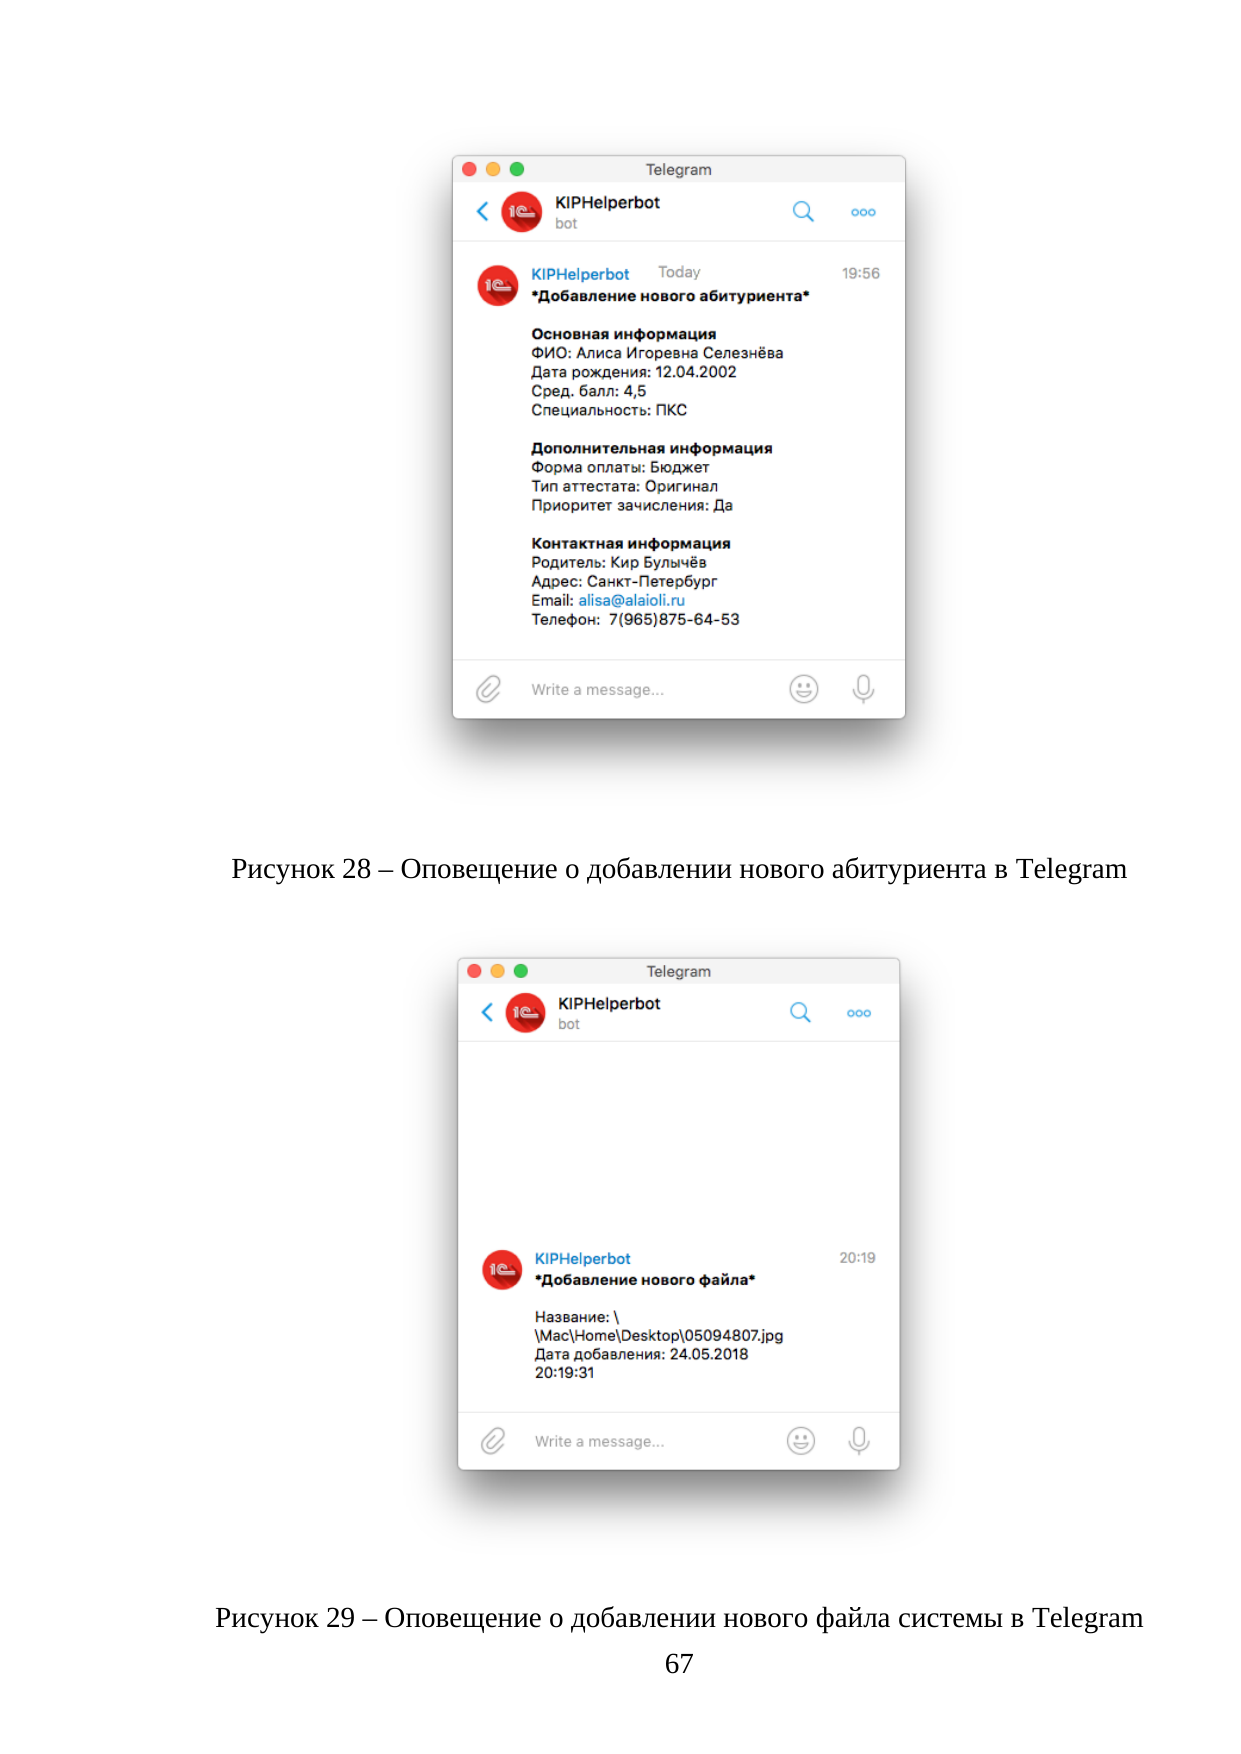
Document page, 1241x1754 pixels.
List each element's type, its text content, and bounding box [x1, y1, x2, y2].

text Рисунок 28 – Оповещение о добавлении нового абитуриента в Telegram [177, 851, 1181, 884]
picture [386, 118, 972, 814]
text Рисунок 29 – Оповещение о добавлении нового файла системы в Telegram [177, 1601, 1181, 1634]
picture [393, 922, 965, 1563]
